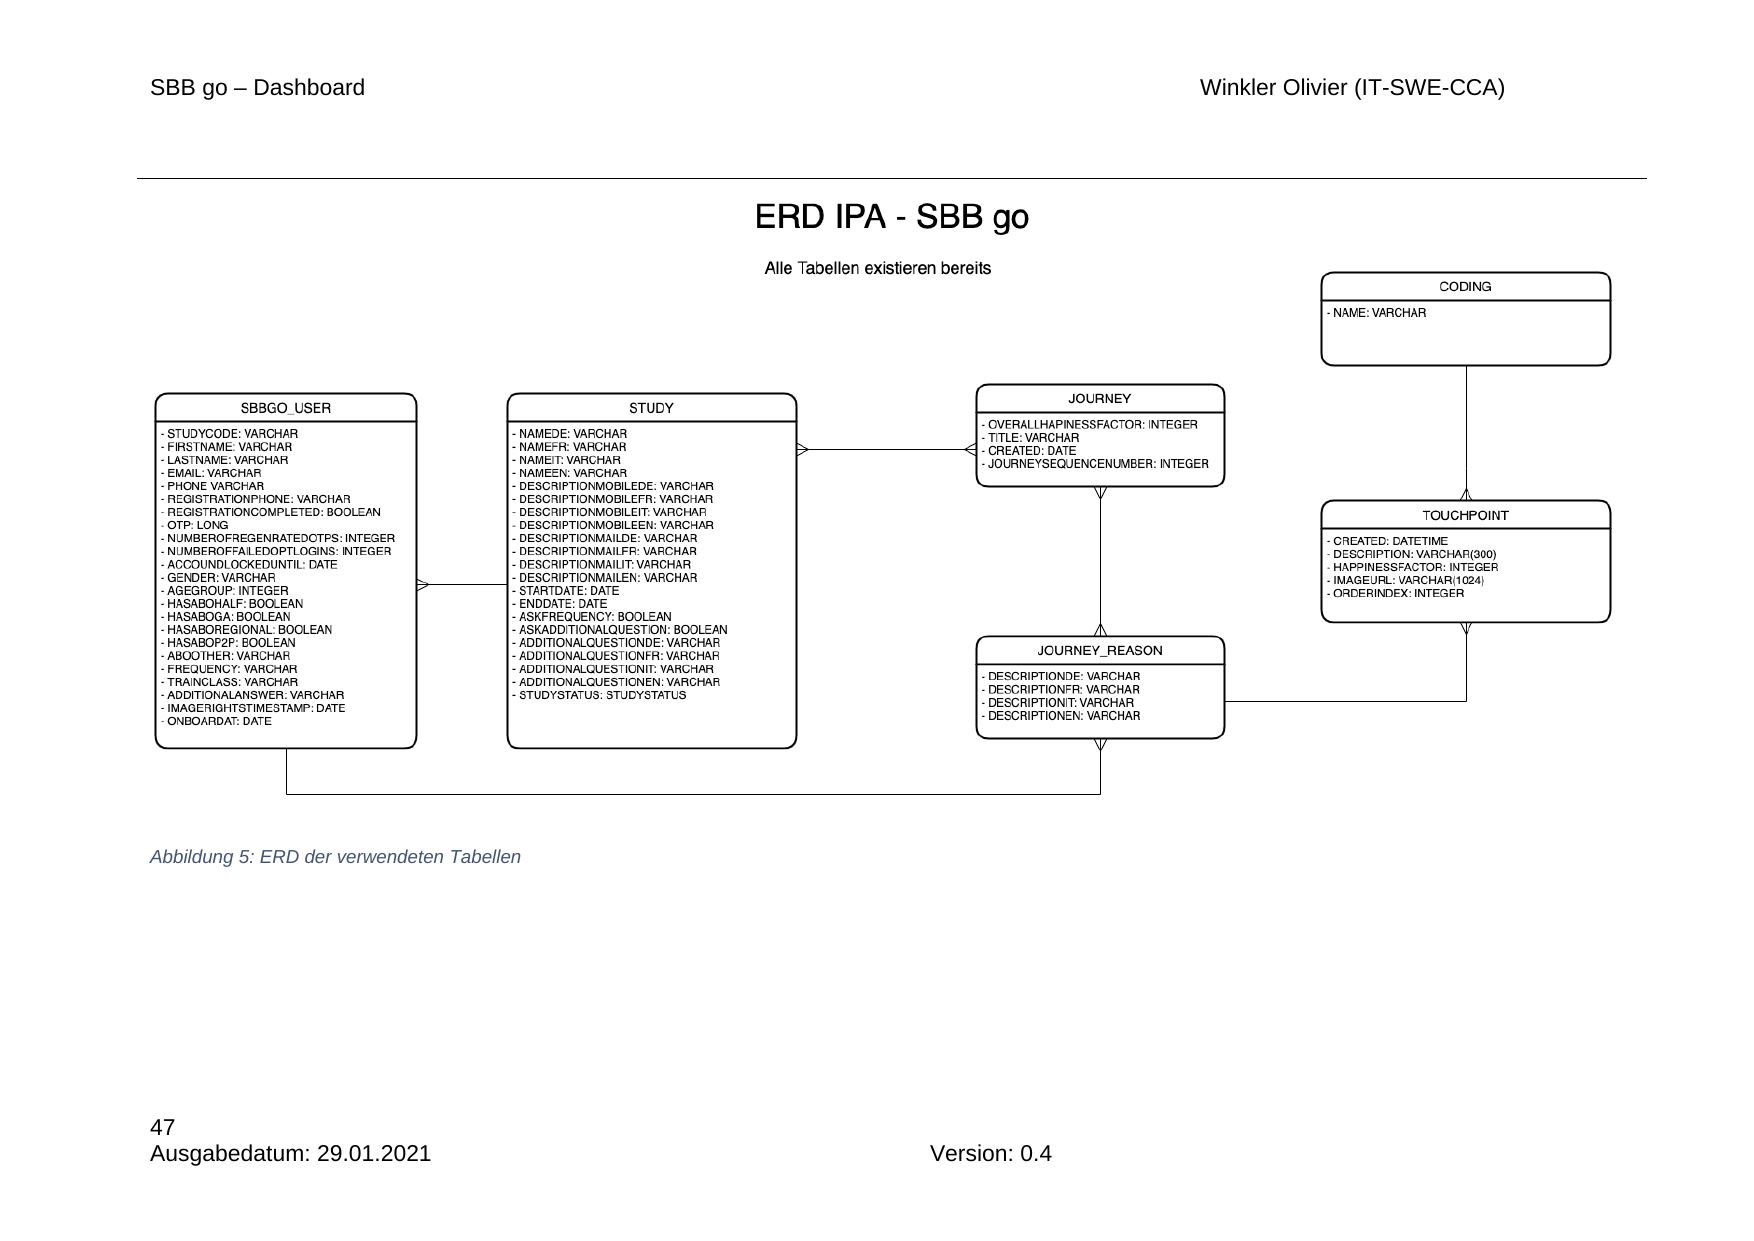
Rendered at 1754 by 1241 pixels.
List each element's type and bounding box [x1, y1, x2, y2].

picture [137, 178, 1646, 830]
